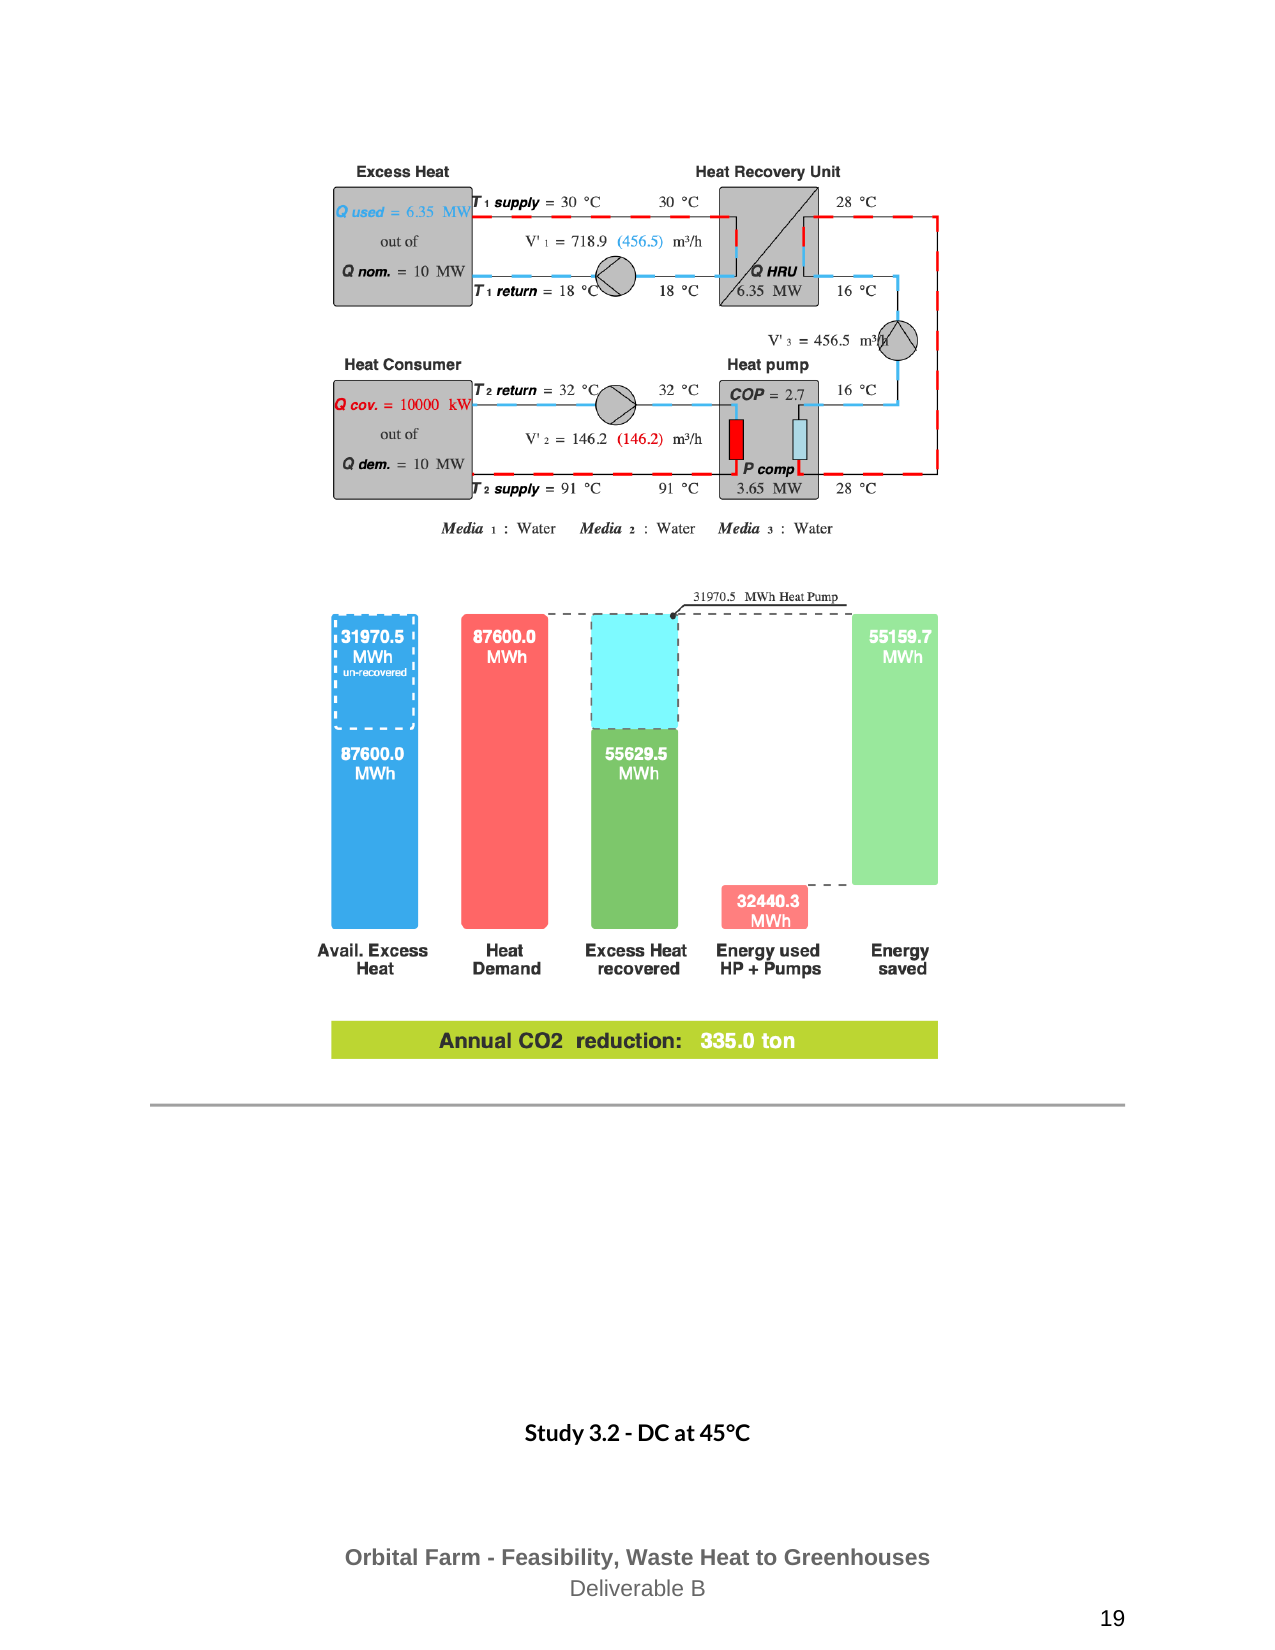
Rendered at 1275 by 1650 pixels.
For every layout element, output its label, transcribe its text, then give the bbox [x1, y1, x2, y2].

text Study 3.2 - DC at 45°C [150, 1419, 1125, 1447]
picture [325, 150, 950, 547]
picture [310, 571, 965, 1079]
